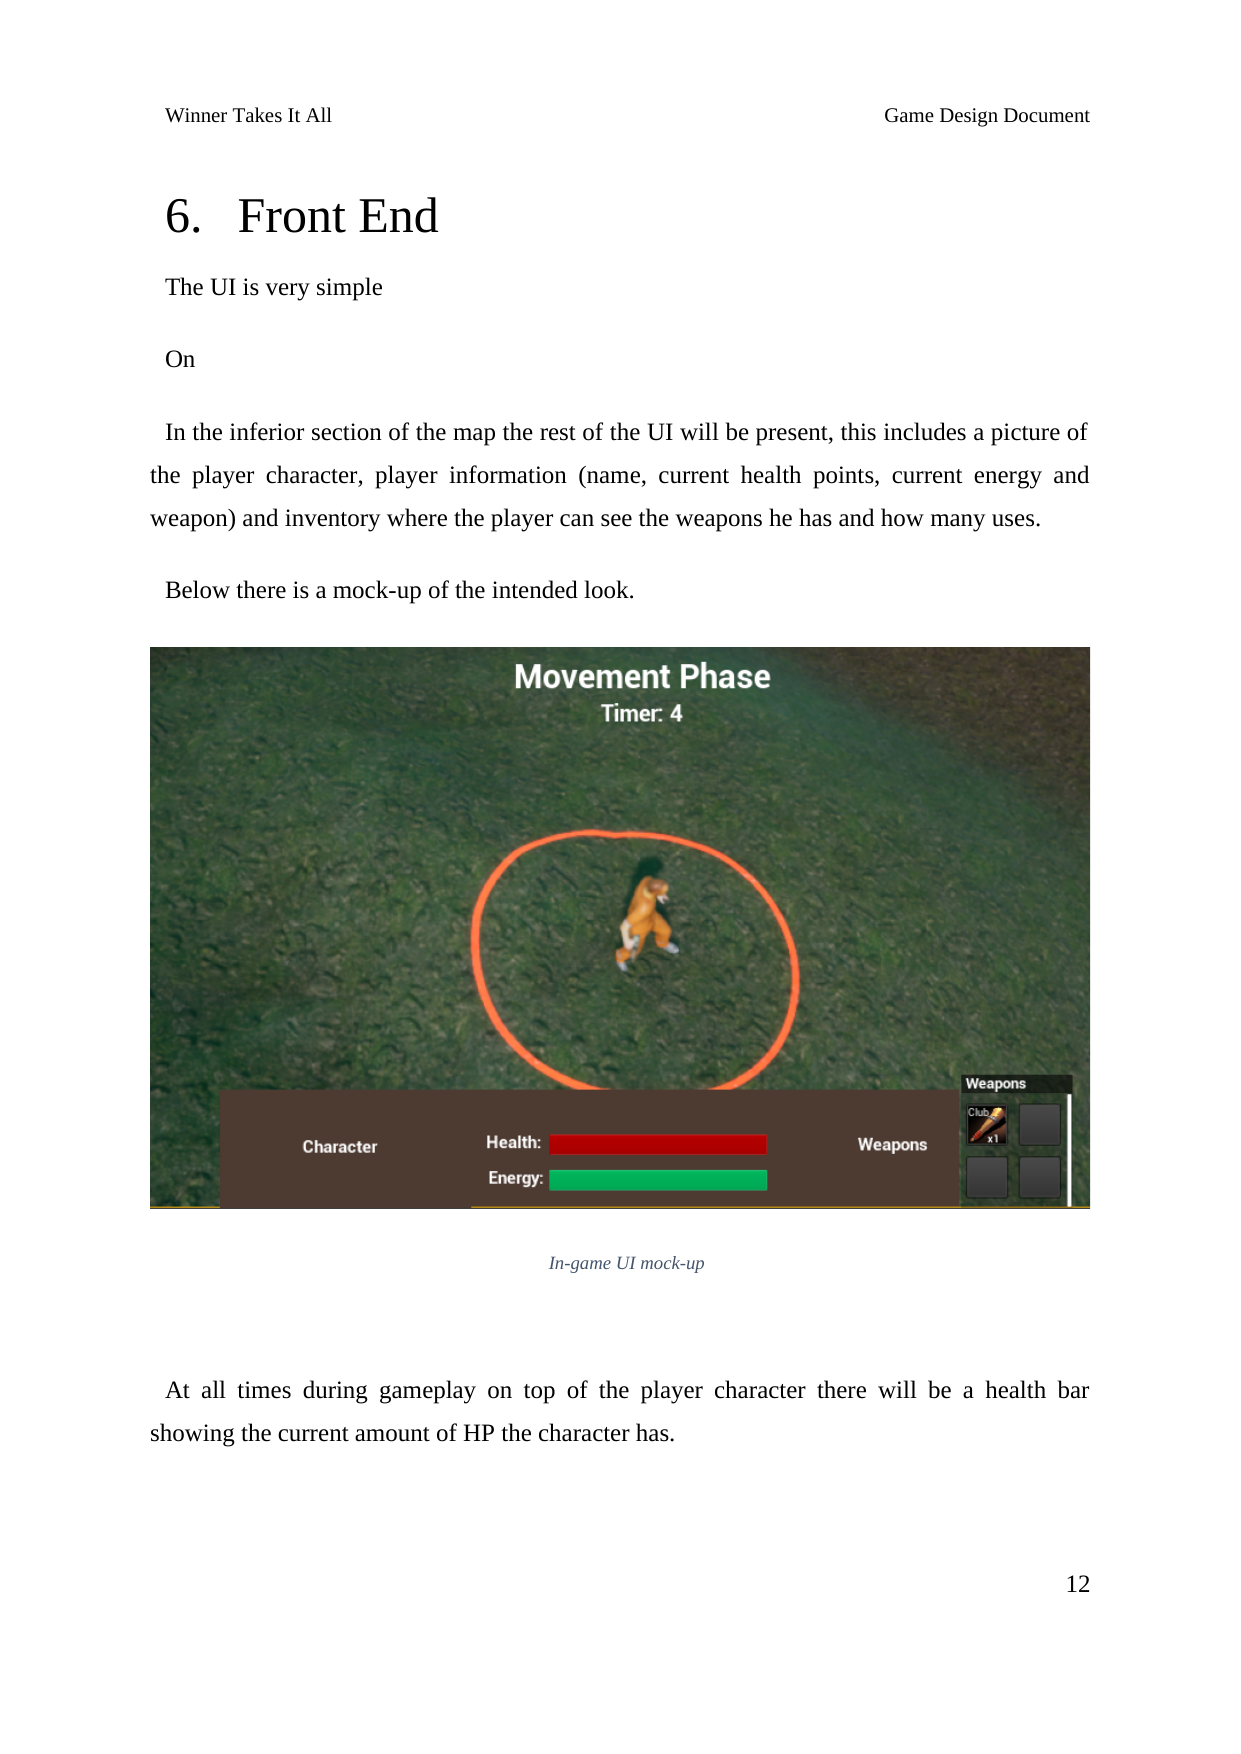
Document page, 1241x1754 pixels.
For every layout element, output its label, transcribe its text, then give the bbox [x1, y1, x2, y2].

text On [150, 344, 1090, 373]
picture [150, 647, 1091, 1209]
text Below there is a mock-up of the intended look. [150, 575, 1090, 604]
text In-game UI mock-up [150, 1252, 1090, 1274]
text At all times during gameplay on top of the player character there will be a health bar showing the current amount of HP the character has. [150, 1375, 1090, 1447]
subtitle Front End [165, 185, 1090, 243]
text The UI is very simple [150, 272, 1090, 301]
text In the inferior section of the map the rest of the UI will be present, this includes a picture of the player character, player information (name, current health points, current energy and weapon) and inventory where the player can see the weapons he has and how many uses. [150, 417, 1090, 532]
